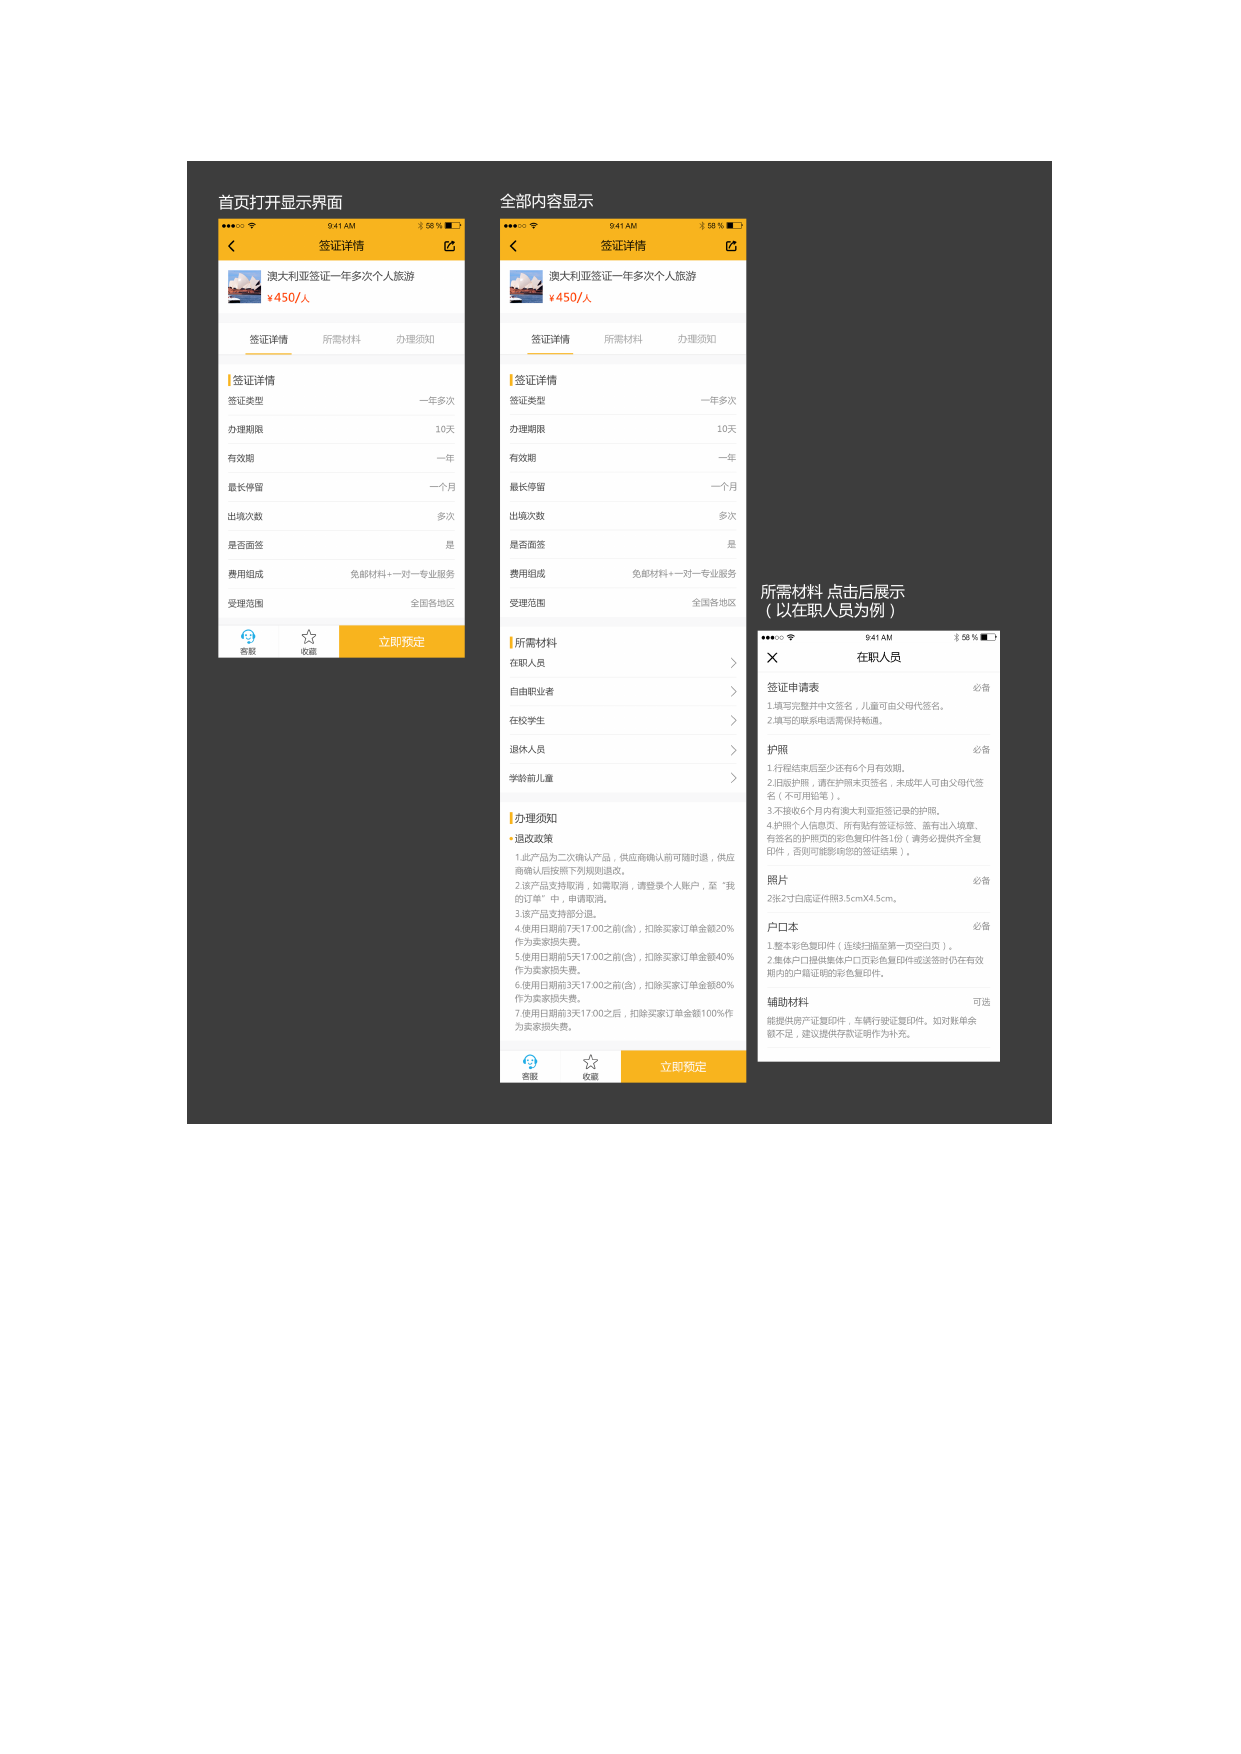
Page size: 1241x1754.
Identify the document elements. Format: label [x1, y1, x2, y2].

picture [187, 161, 1052, 1124]
